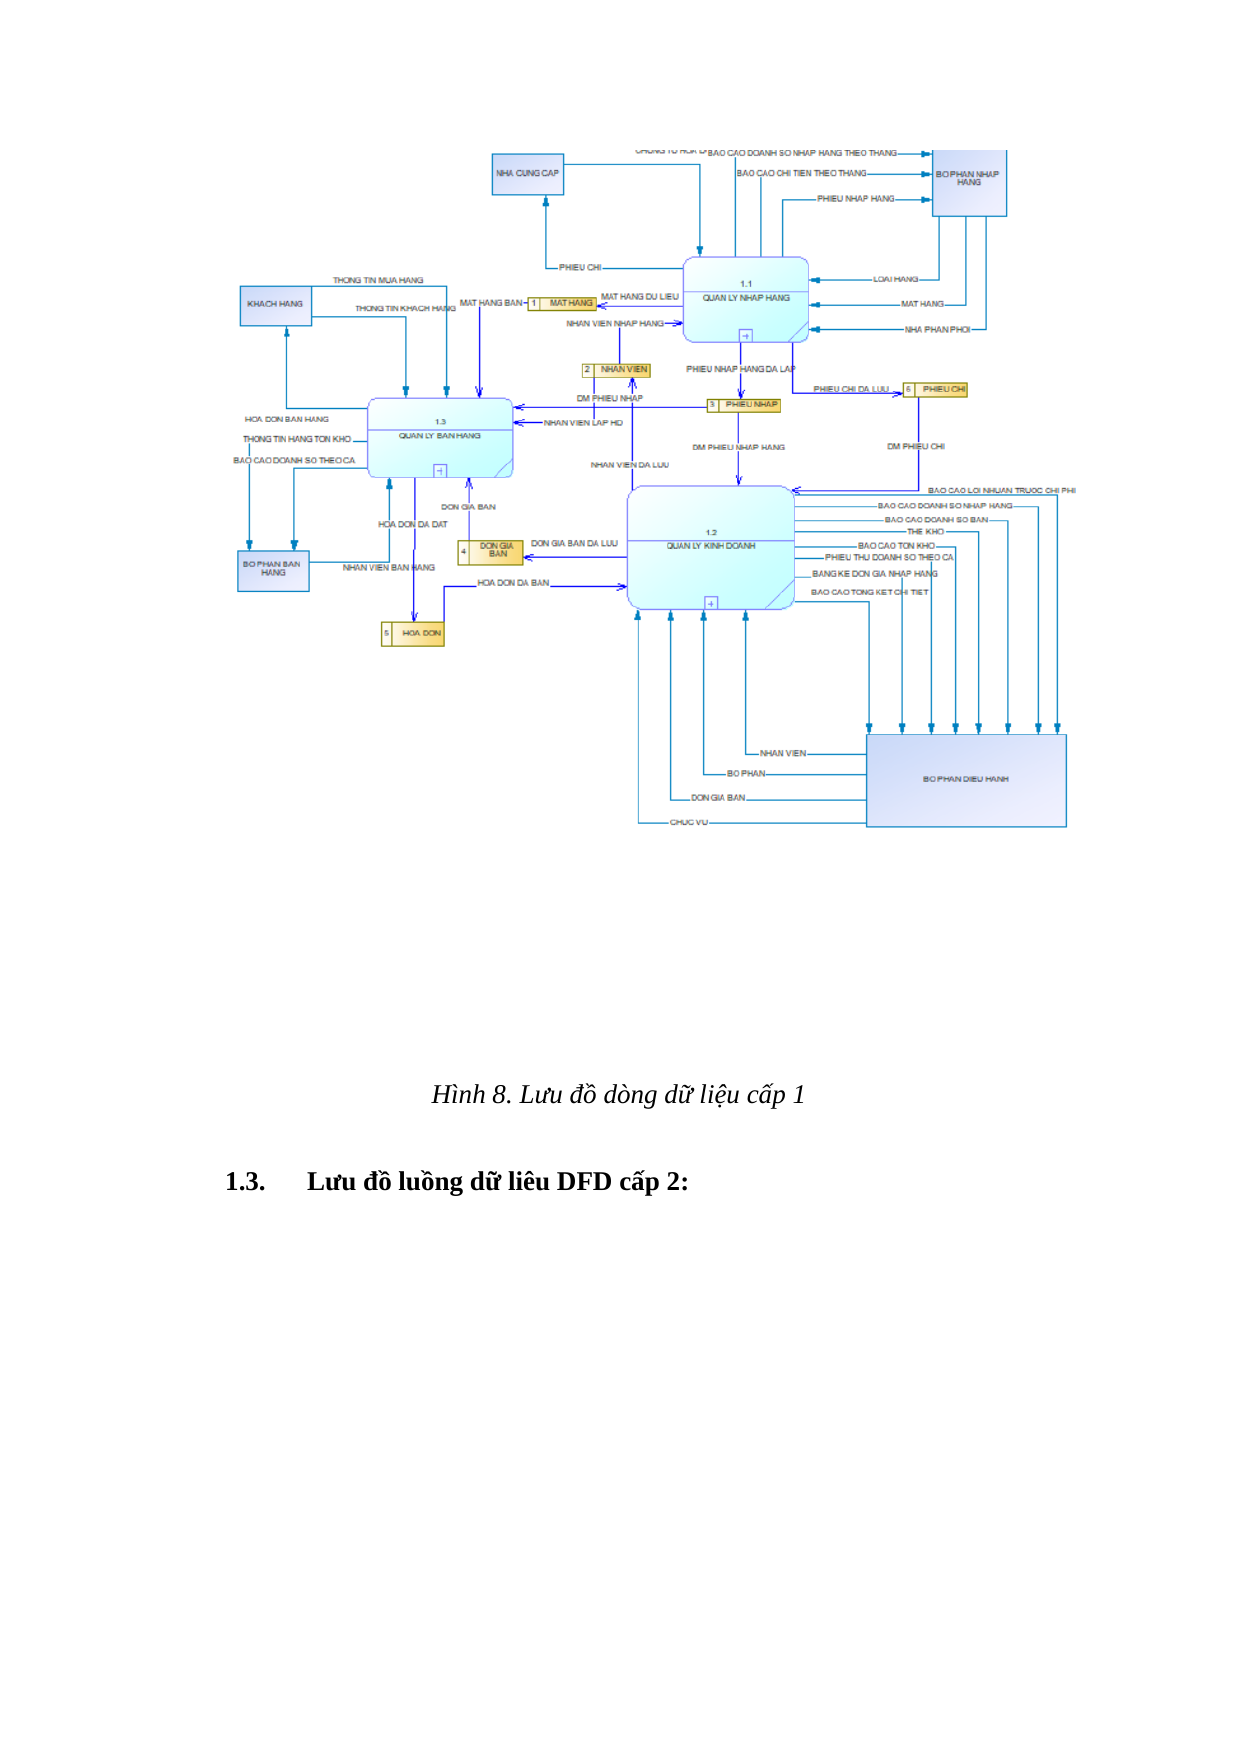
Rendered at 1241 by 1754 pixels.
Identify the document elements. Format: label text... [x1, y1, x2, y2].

picture [187, 150, 1133, 835]
subtitle Hình 8. Lưu đồ dòng dữ liệu cấp 1 [187, 1078, 1053, 1109]
subtitle Lưu đồ luồng dữ liêu DFD cấp 2: [225, 1165, 1053, 1196]
